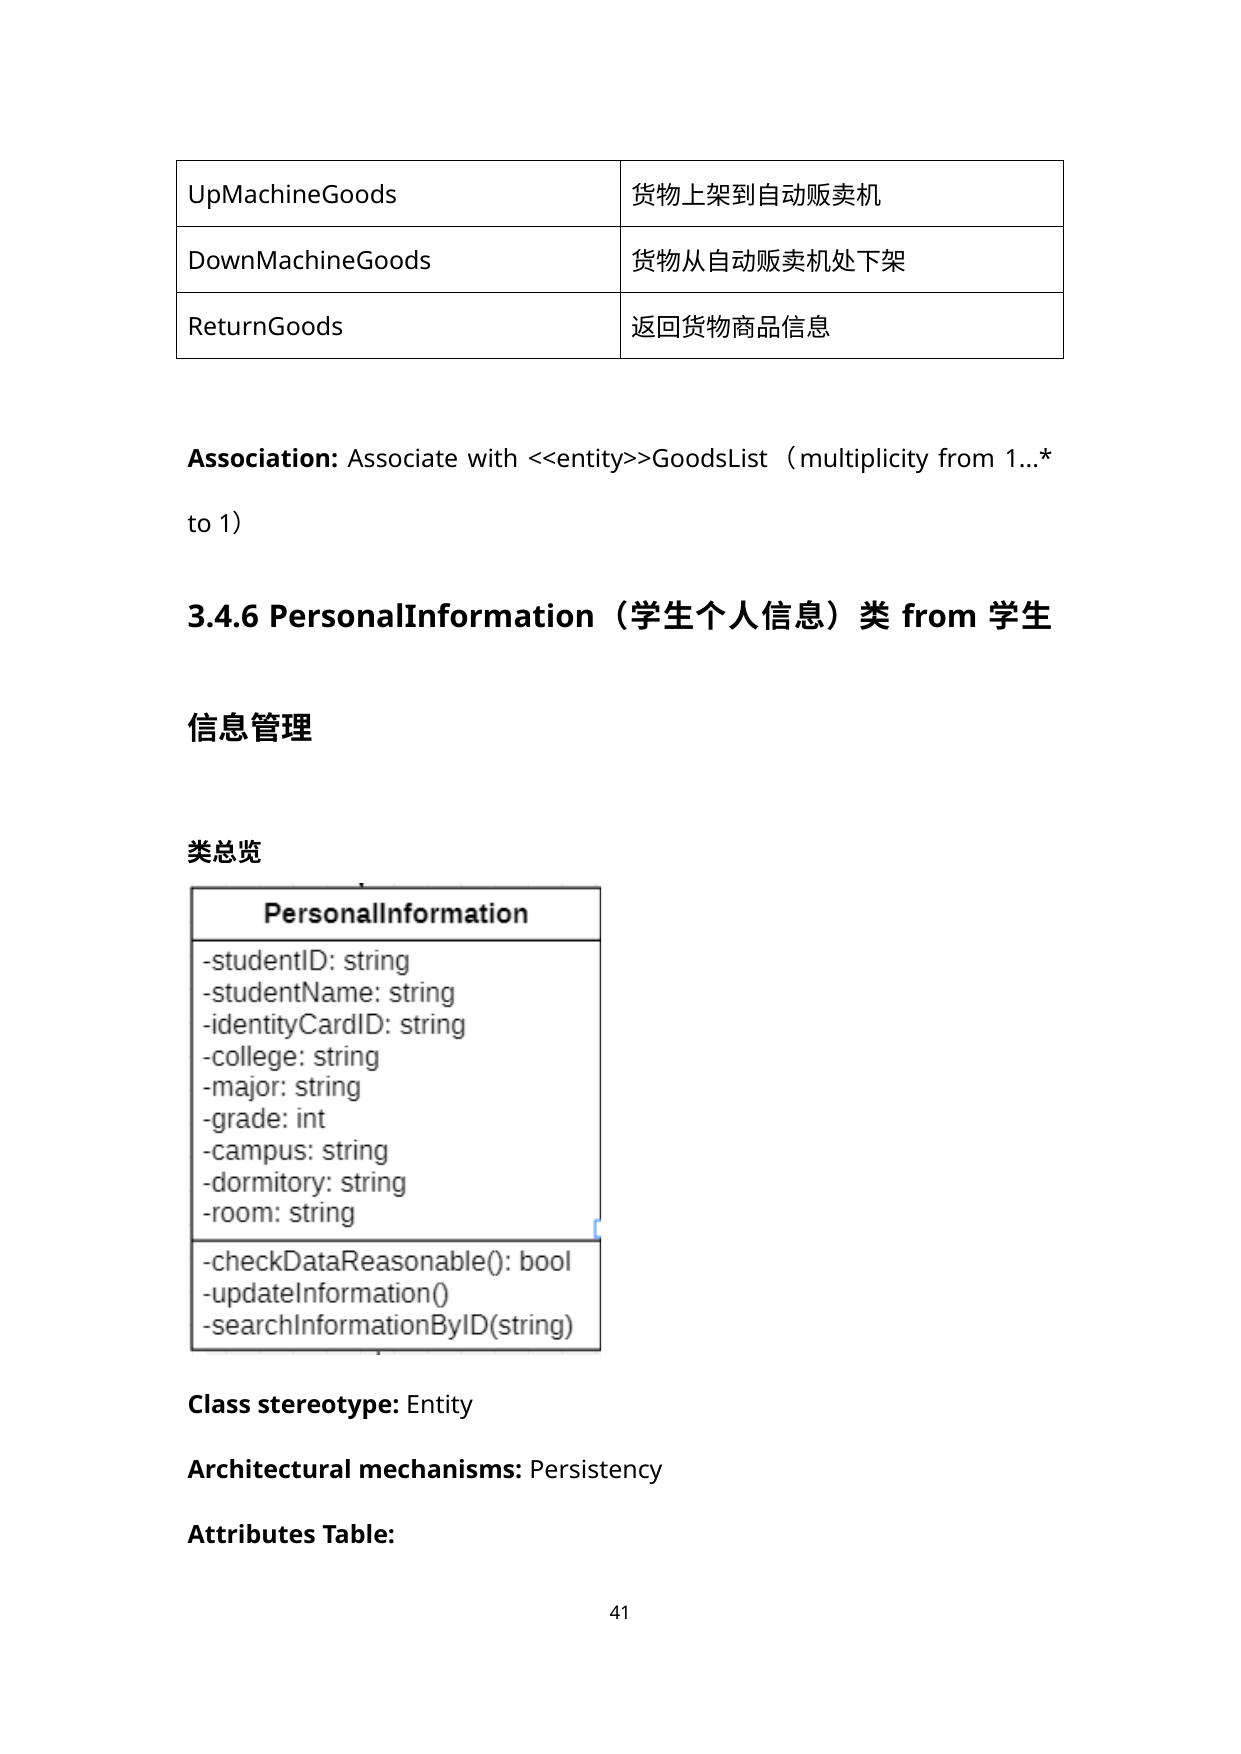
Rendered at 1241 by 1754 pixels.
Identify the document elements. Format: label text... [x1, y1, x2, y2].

table_cell ReturnGoods [177, 293, 620, 358]
text Class stereotype: Entity [187, 1371, 1053, 1436]
text Association: Associate with <<entity>>GoodsList（multiplicity from 1...* to 1） [187, 424, 1053, 554]
text Attributes Table: [187, 1501, 1053, 1566]
table_cell 返回货物商品信息 [621, 293, 1063, 358]
table_cell UpMachineGoods [177, 161, 620, 226]
table_cell 货物从自动贩卖机处下架 [621, 227, 1063, 292]
text 类总览 [187, 818, 1053, 883]
table_cell 货物上架到自动贩卖机 [621, 161, 1063, 226]
text Architectural mechanisms: Persistency [187, 1436, 1053, 1501]
table_cell DownMachineGoods [177, 227, 620, 292]
picture [187, 883, 602, 1355]
subtitle 3.4.6 PersonalInformation（学生个人信息）类 from 学生信息管理 [187, 581, 1053, 758]
